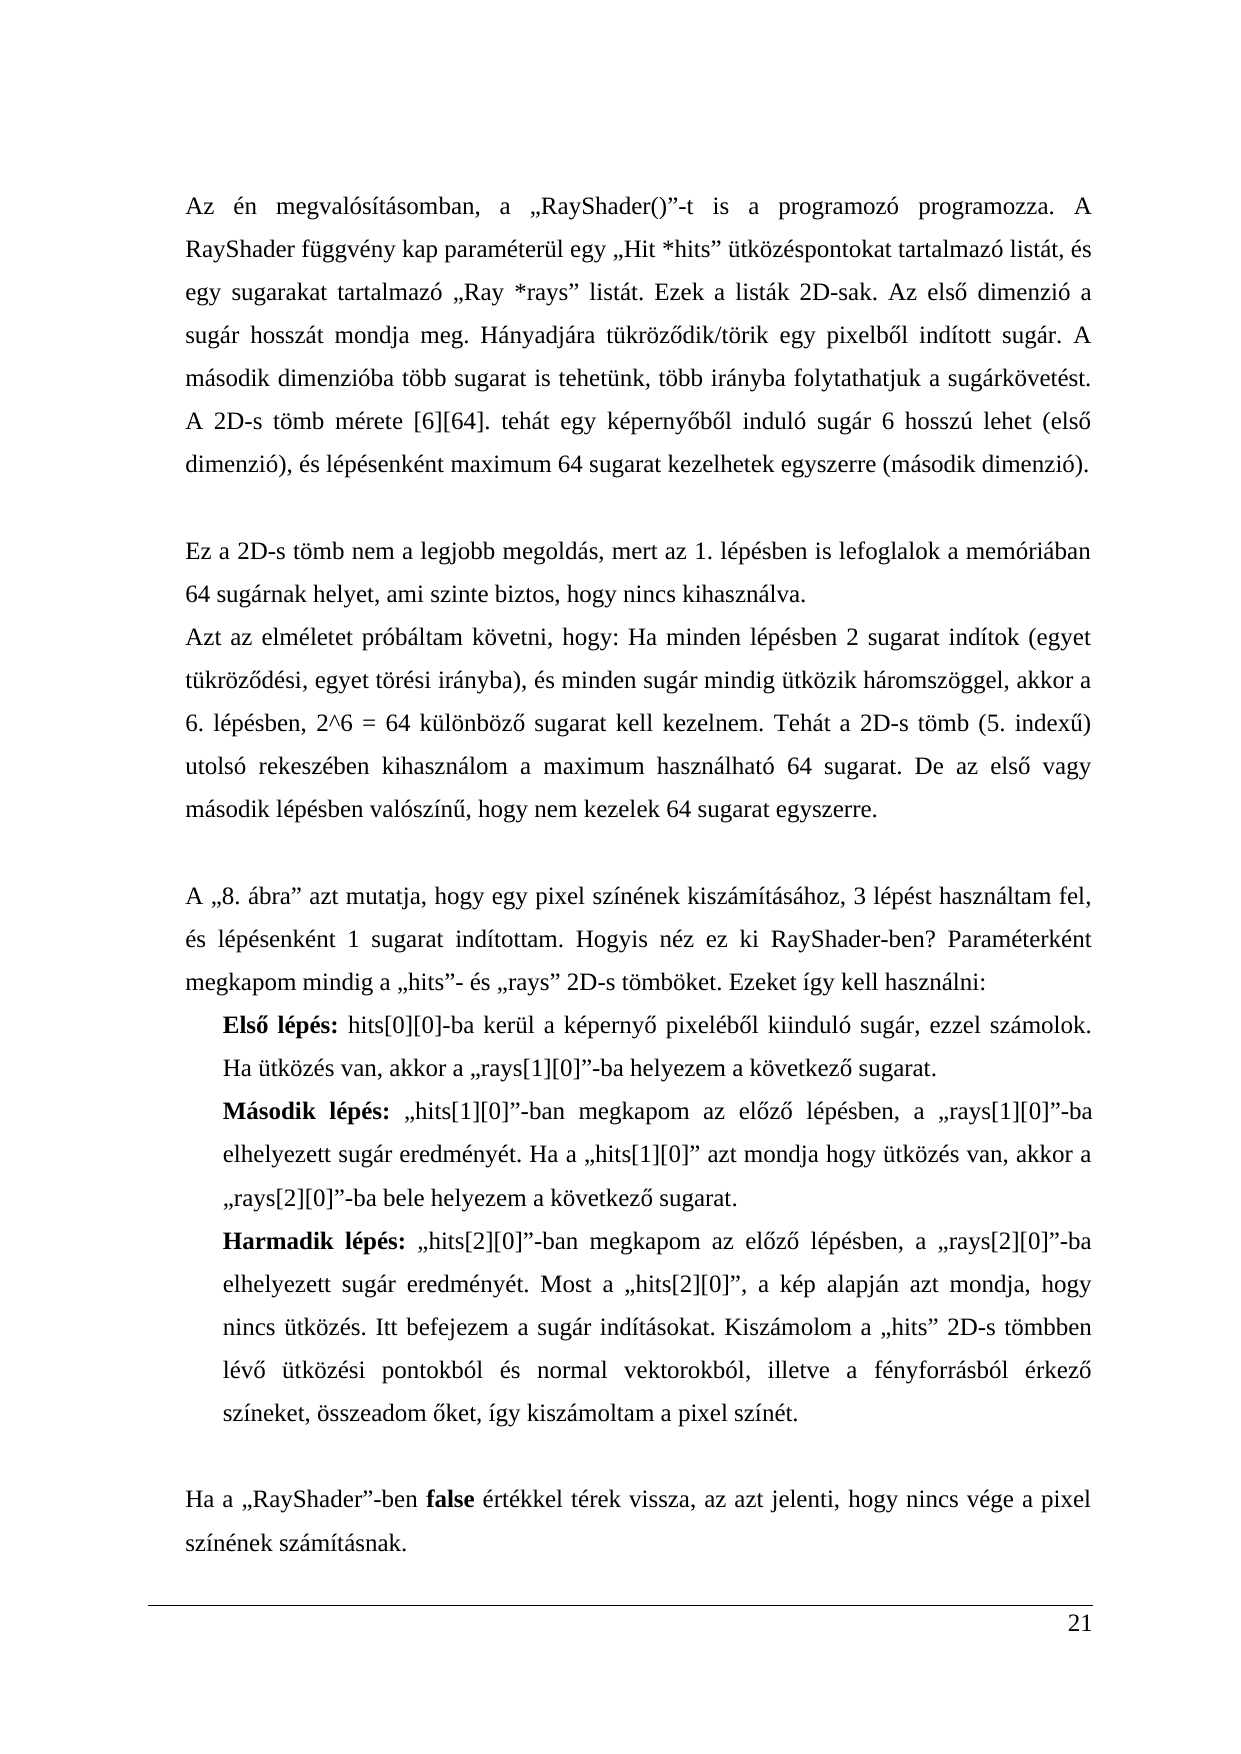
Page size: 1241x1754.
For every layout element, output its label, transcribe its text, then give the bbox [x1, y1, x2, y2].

text Ez a 2D-s tömb nem a legjobb megoldás, mert az 1. lépésben is lefoglalok a memóriában 64 sugárnak helyet, ami szinte biztos, hogy nincs kihasználva. [185, 536, 1093, 608]
list Harmadik lépés: „hits[2][0]”-ban megkapom az előző lépésben, a „rays[2][0]”-ba elhelyezett sugár eredményét. Most a „hits[2][0]”, a kép alapján azt mondja, hogy nincs ütközés. Itt befejezem a sugár indításokat. Kiszámolom a „hits” 2D-s tömbben lévő ütközési pontokból és normal vektorokból, illetve a fényforrásból érkező színeket, összeadom őket, így kiszámoltam a pixel színét. [223, 1226, 1093, 1427]
list Második lépés: „hits[1][0]”-ban megkapom az előző lépésben, a „rays[1][0]”-ba elhelyezett sugár eredményét. Ha a „hits[1][0]” azt mondja hogy ütközés van, akkor a „rays[2][0]”-ba bele helyezem a következő sugarat. [223, 1096, 1093, 1211]
list Első lépés: hits[0][0]-ba kerül a képernyő pixeléből kiinduló sugár, ezzel számolok. Ha ütközés van, akkor a „rays[1][0]”-ba helyezem a következő sugarat. [223, 1010, 1093, 1082]
text Az én megvalósításomban, a „RayShader()”-t is a programozó programozza. A RayShader függvény kap paraméterül egy „Hit *hits” ütközéspontokat tartalmazó listát, és egy sugarakat tartalmazó „Ray *rays” listát. Ezek a listák 2D-sak. Az első dimenzió a sugár hosszát mondja meg. Hányadjára tükröződik/törik egy pixelből indított sugár. A második dimenzióba több sugarat is tehetünk, több irányba folytathatjuk a sugárkövetést. A 2D-s tömb mérete [6][64]. tehát egy képernyőből induló sugár 6 hosszú lehet (első dimenzió), és lépésenként maximum 64 sugarat kezelhetek egyszerre (második dimenzió). [185, 191, 1093, 478]
text Azt az elméletet próbáltam követni, hogy: Ha minden lépésben 2 sugarat indítok (egyet tükröződési, egyet törési irányba), és minden sugár mindig ütközik háromszöggel, akkor a 6. lépésben, 2^6 = 64 különböző sugarat kell kezelnem. Tehát a 2D-s tömb (5. indexű) utolsó rekeszében kihasználom a maximum használható 64 sugarat. De az első vagy második lépésben valószínű, hogy nem kezelek 64 sugarat egyszerre. [185, 622, 1093, 823]
text A „8. ábra” azt mutatja, hogy egy pixel színének kiszámításához, 3 lépést használtam fel, és lépésenként 1 sugarat indítottam. Hogyis néz ez ki RayShader-ben? Paraméterként megkapom mindig a „hits”- és „rays” 2D-s tömböket. Ezeket így kell használni: [185, 881, 1093, 996]
text Ha a „RayShader”-ben false értékkel térek vissza, az azt jelenti, hogy nincs vége a pixel színének számításnak. [185, 1484, 1093, 1556]
